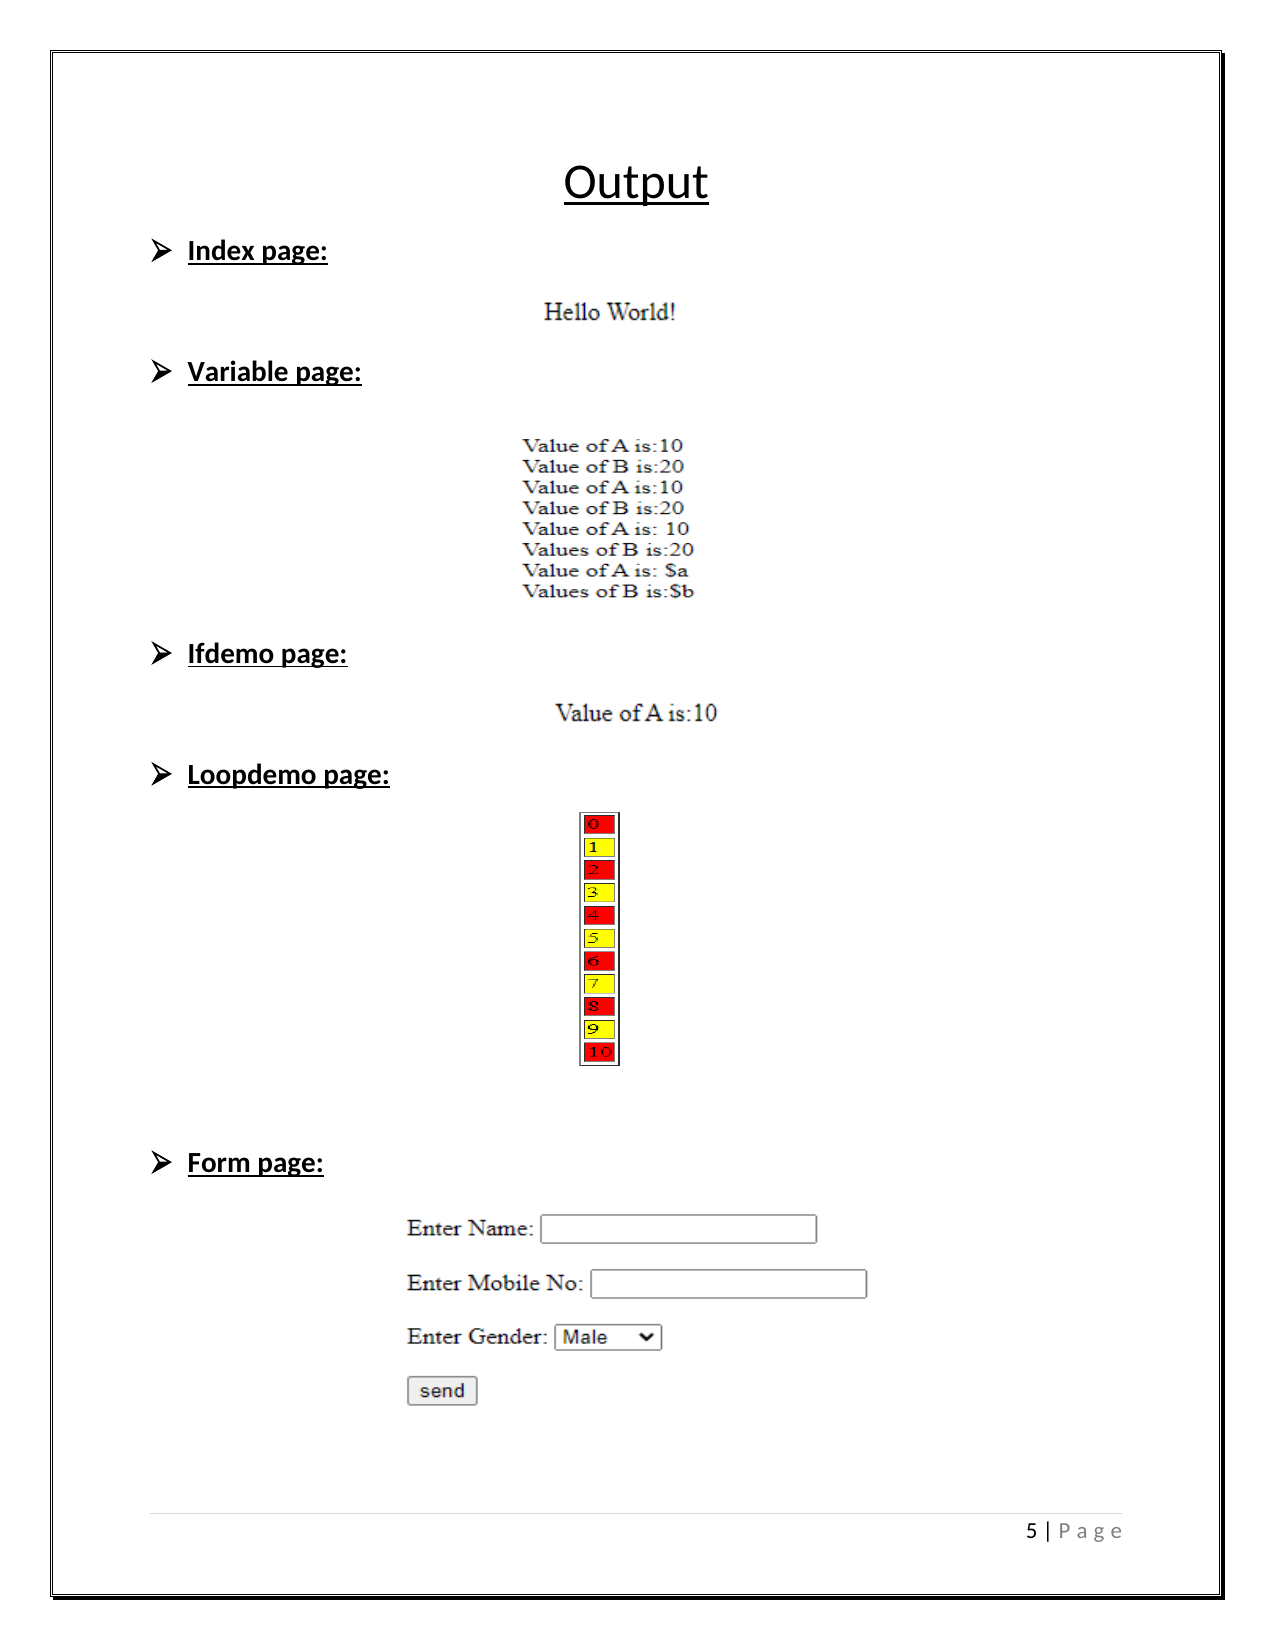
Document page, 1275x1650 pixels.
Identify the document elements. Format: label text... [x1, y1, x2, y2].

text Output [150, 150, 1122, 211]
list Ifdemo page: [150, 635, 1122, 671]
picture [510, 408, 762, 617]
picture [395, 1206, 880, 1448]
list Form page: [150, 1144, 1122, 1180]
picture [567, 811, 705, 1071]
list Variable page: [150, 353, 1122, 389]
picture [532, 287, 739, 335]
picture [543, 690, 729, 737]
list Index page: [150, 232, 1122, 268]
list Loopdemo page: [150, 756, 1122, 792]
